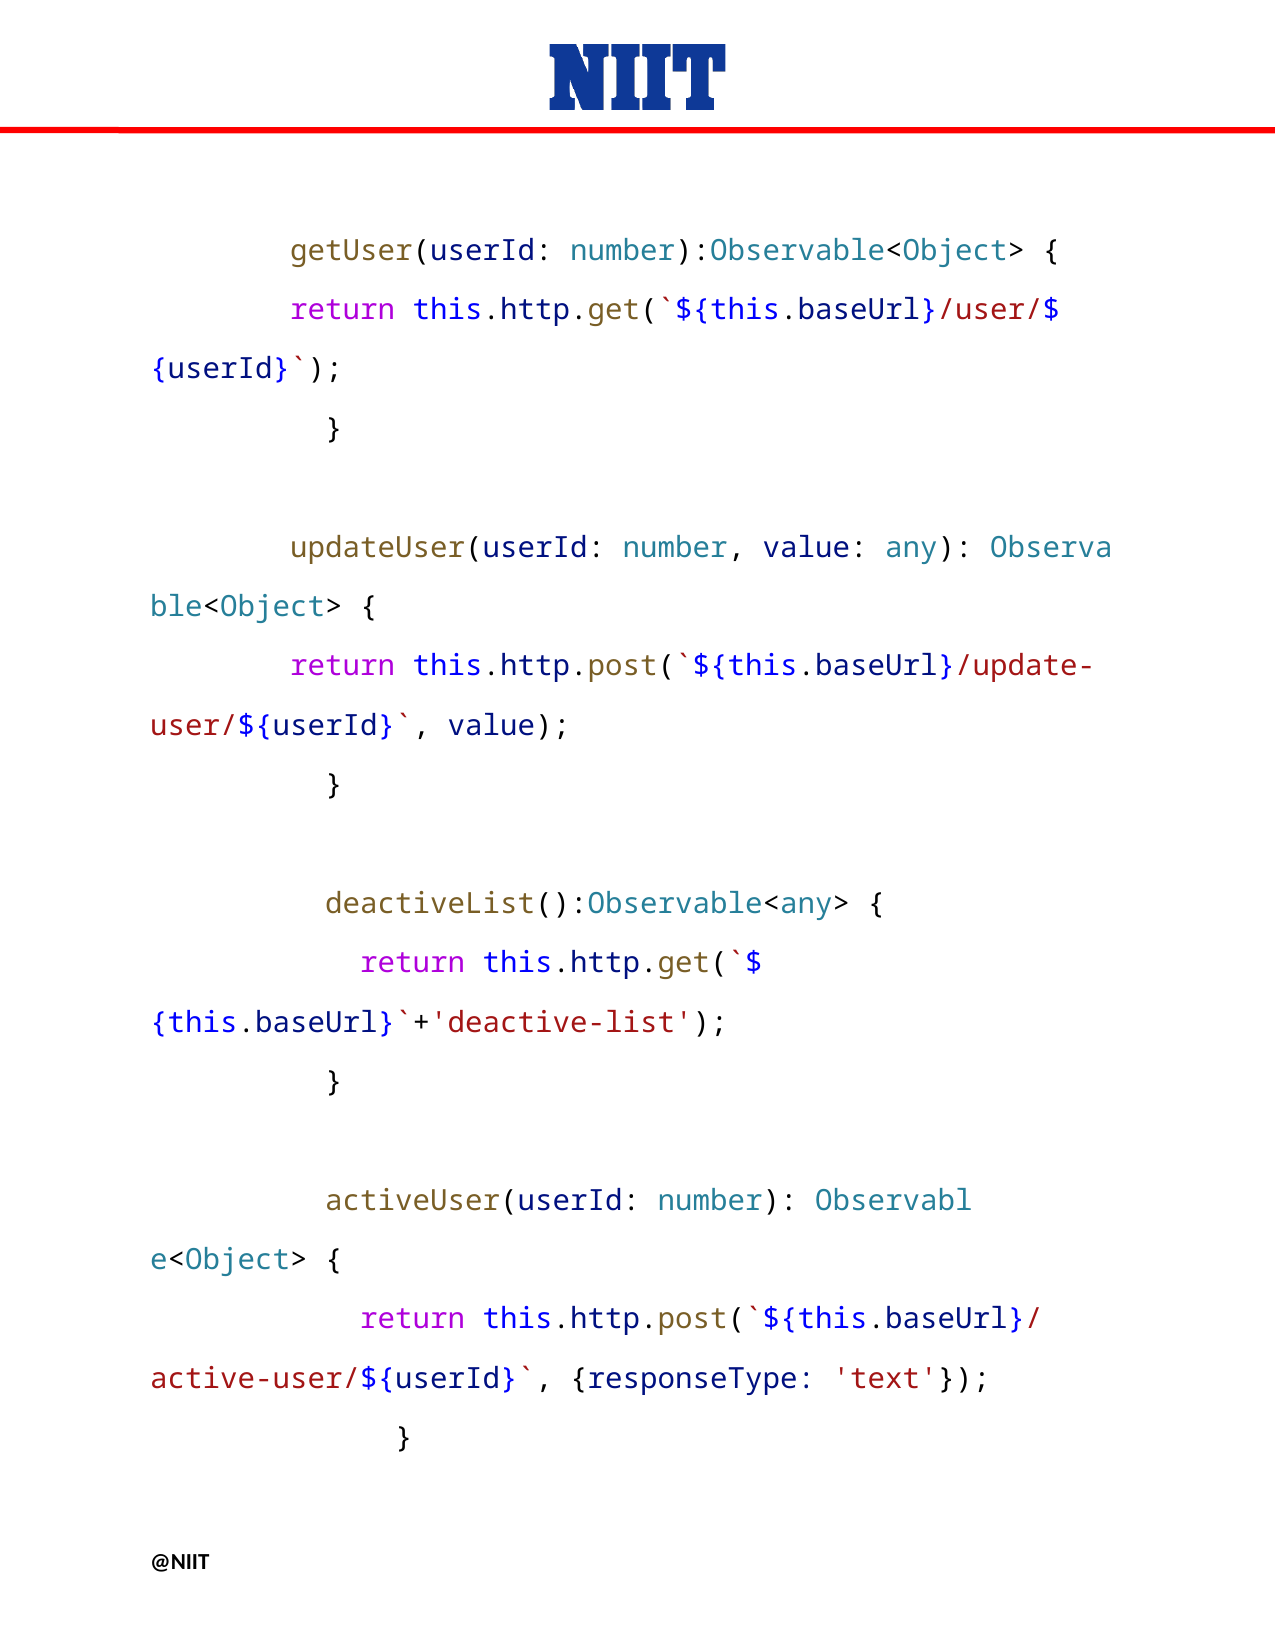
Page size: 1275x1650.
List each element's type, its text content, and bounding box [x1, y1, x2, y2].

text } [150, 1397, 1125, 1456]
text return this.http.post(`${this.baseUrl}/active-user/${userId}`, {responseType: 'text'}); [150, 1278, 1125, 1397]
text } [150, 387, 1125, 447]
text deactiveList():Observable<any> { [150, 862, 1125, 922]
text return this.http.post(`${this.baseUrl}/update-user/${userId}`, value); [150, 625, 1125, 744]
text } [150, 1041, 1125, 1100]
text return this.http.get(`${this.baseUrl}/user/${userId}`); [150, 269, 1125, 387]
text getUser(userId: number):Observable<Object> { [150, 209, 1125, 269]
text updateUser(userId: number, value: any): Observable<Object> { [150, 506, 1125, 625]
text } [150, 744, 1125, 803]
picture [549, 44, 726, 110]
text return this.http.get(`${this.baseUrl}`+'deactive-list'); [150, 922, 1125, 1041]
text activeUser(userId: number): Observable<Object> { [150, 1159, 1125, 1278]
